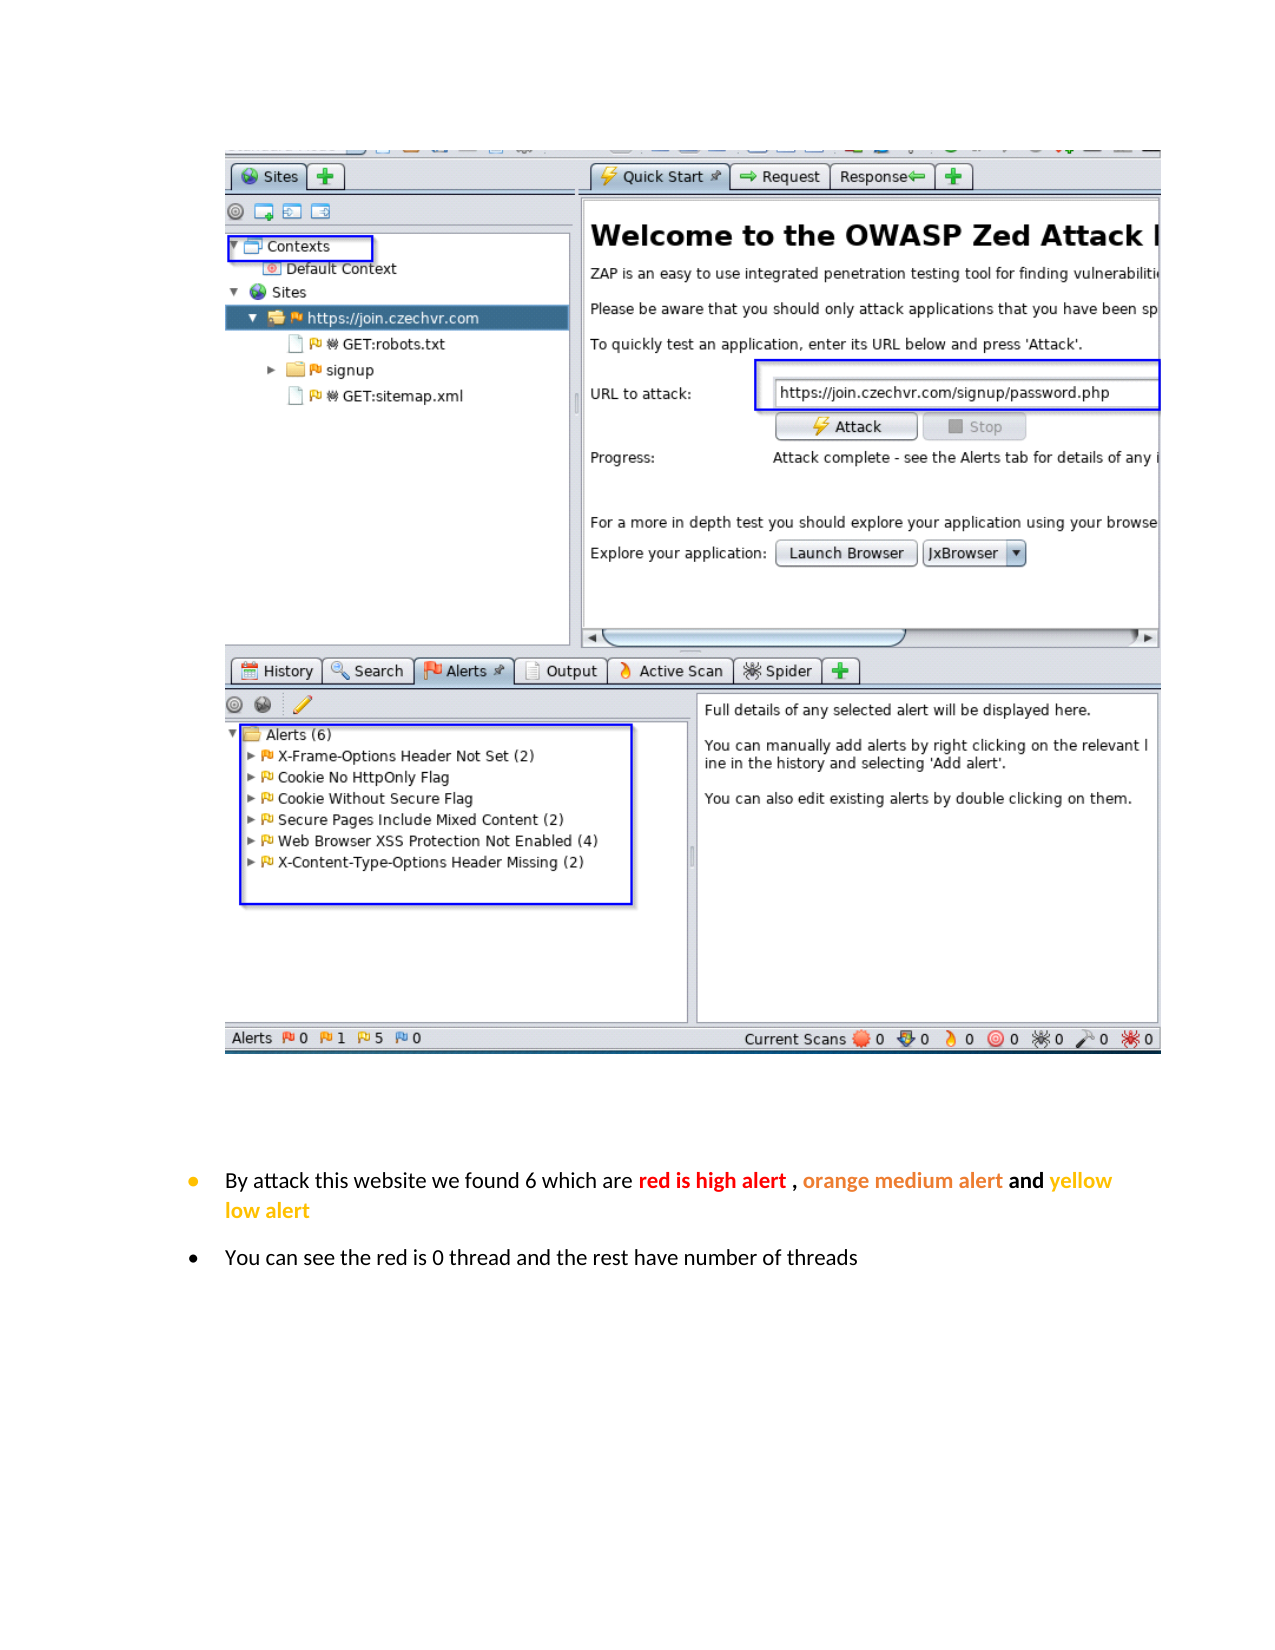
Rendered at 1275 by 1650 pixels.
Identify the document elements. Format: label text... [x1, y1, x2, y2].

list You can see the red is 0 thread and the rest have number of threads [187, 1243, 1125, 1271]
picture [225, 150, 1161, 1054]
list By attack this website we found 6 which are red is high alert , orange medium alert and yellow low alert [187, 1166, 1125, 1224]
